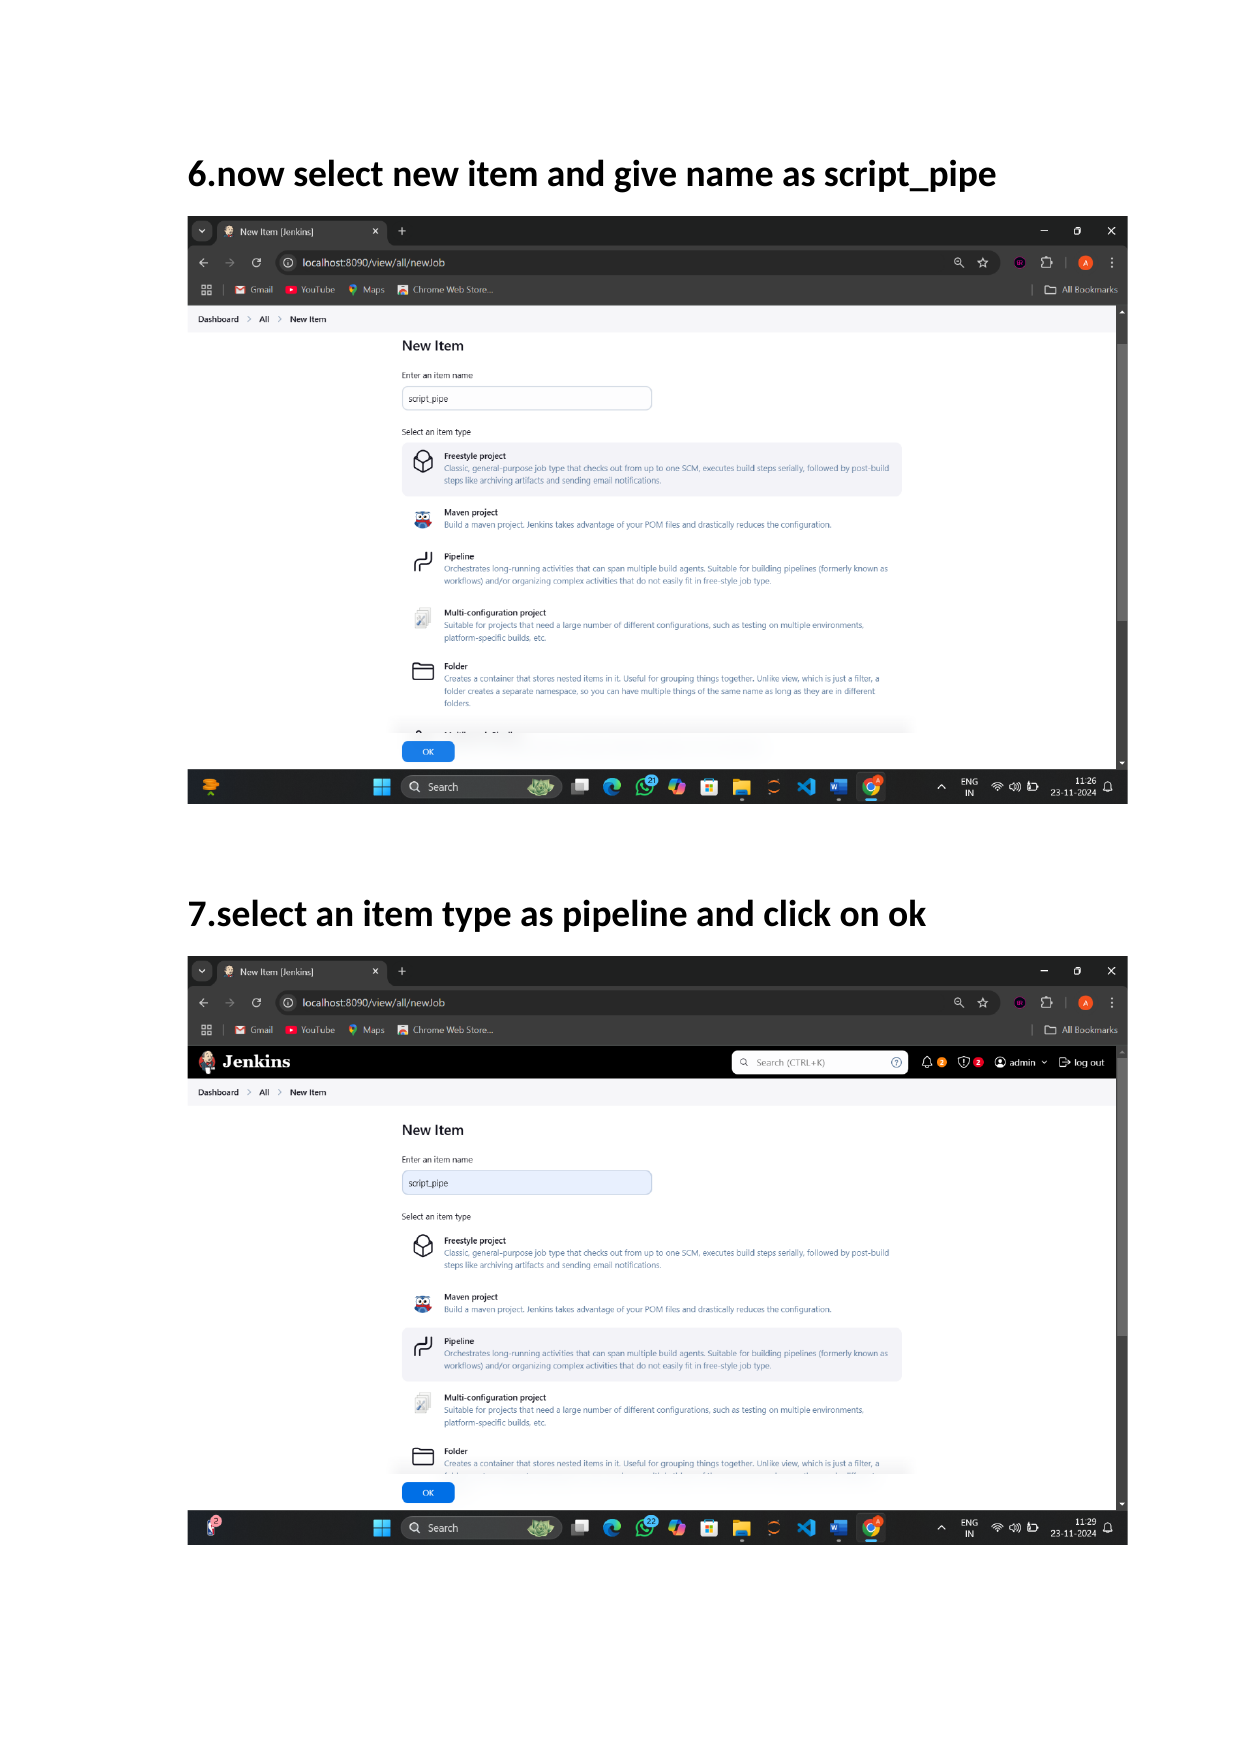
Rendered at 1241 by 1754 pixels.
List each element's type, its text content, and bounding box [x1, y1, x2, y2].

picture [187, 216, 1128, 804]
picture [187, 956, 1128, 1545]
text 6.now select new item and give name as script_pipe [187, 150, 1090, 196]
text 7.select an item type as pipeline and click on ok [187, 890, 1090, 936]
